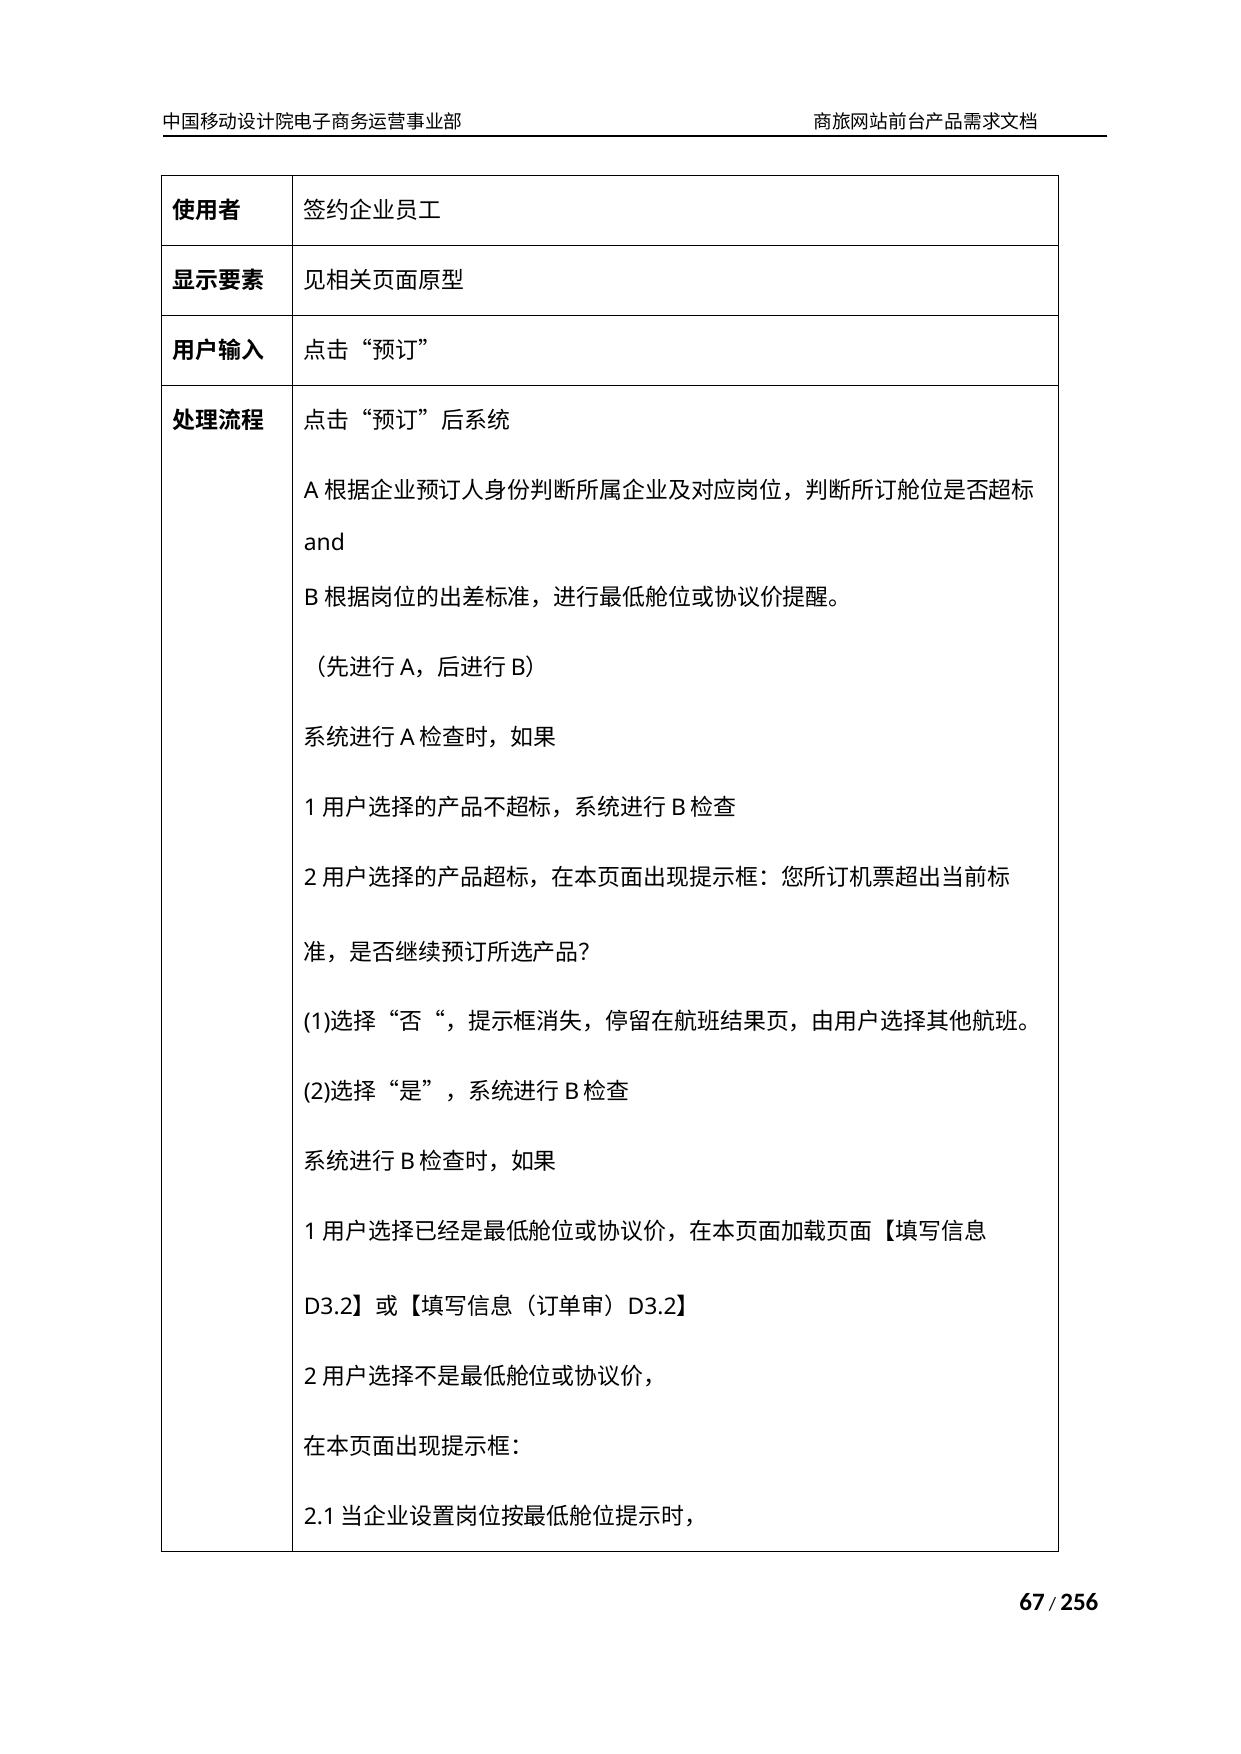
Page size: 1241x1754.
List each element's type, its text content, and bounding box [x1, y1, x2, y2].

table_cell 显示要素 [162, 246, 292, 315]
table_cell 处理流程 [162, 386, 292, 1551]
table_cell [293, 386, 1058, 1551]
table_cell 使用者 [162, 176, 292, 245]
table_cell 签约企业员工 [293, 176, 1058, 245]
table_cell 点击“预订” [293, 316, 1058, 385]
table_cell 见相关页面原型 [293, 246, 1058, 315]
table_cell 用户输入 [162, 316, 292, 385]
